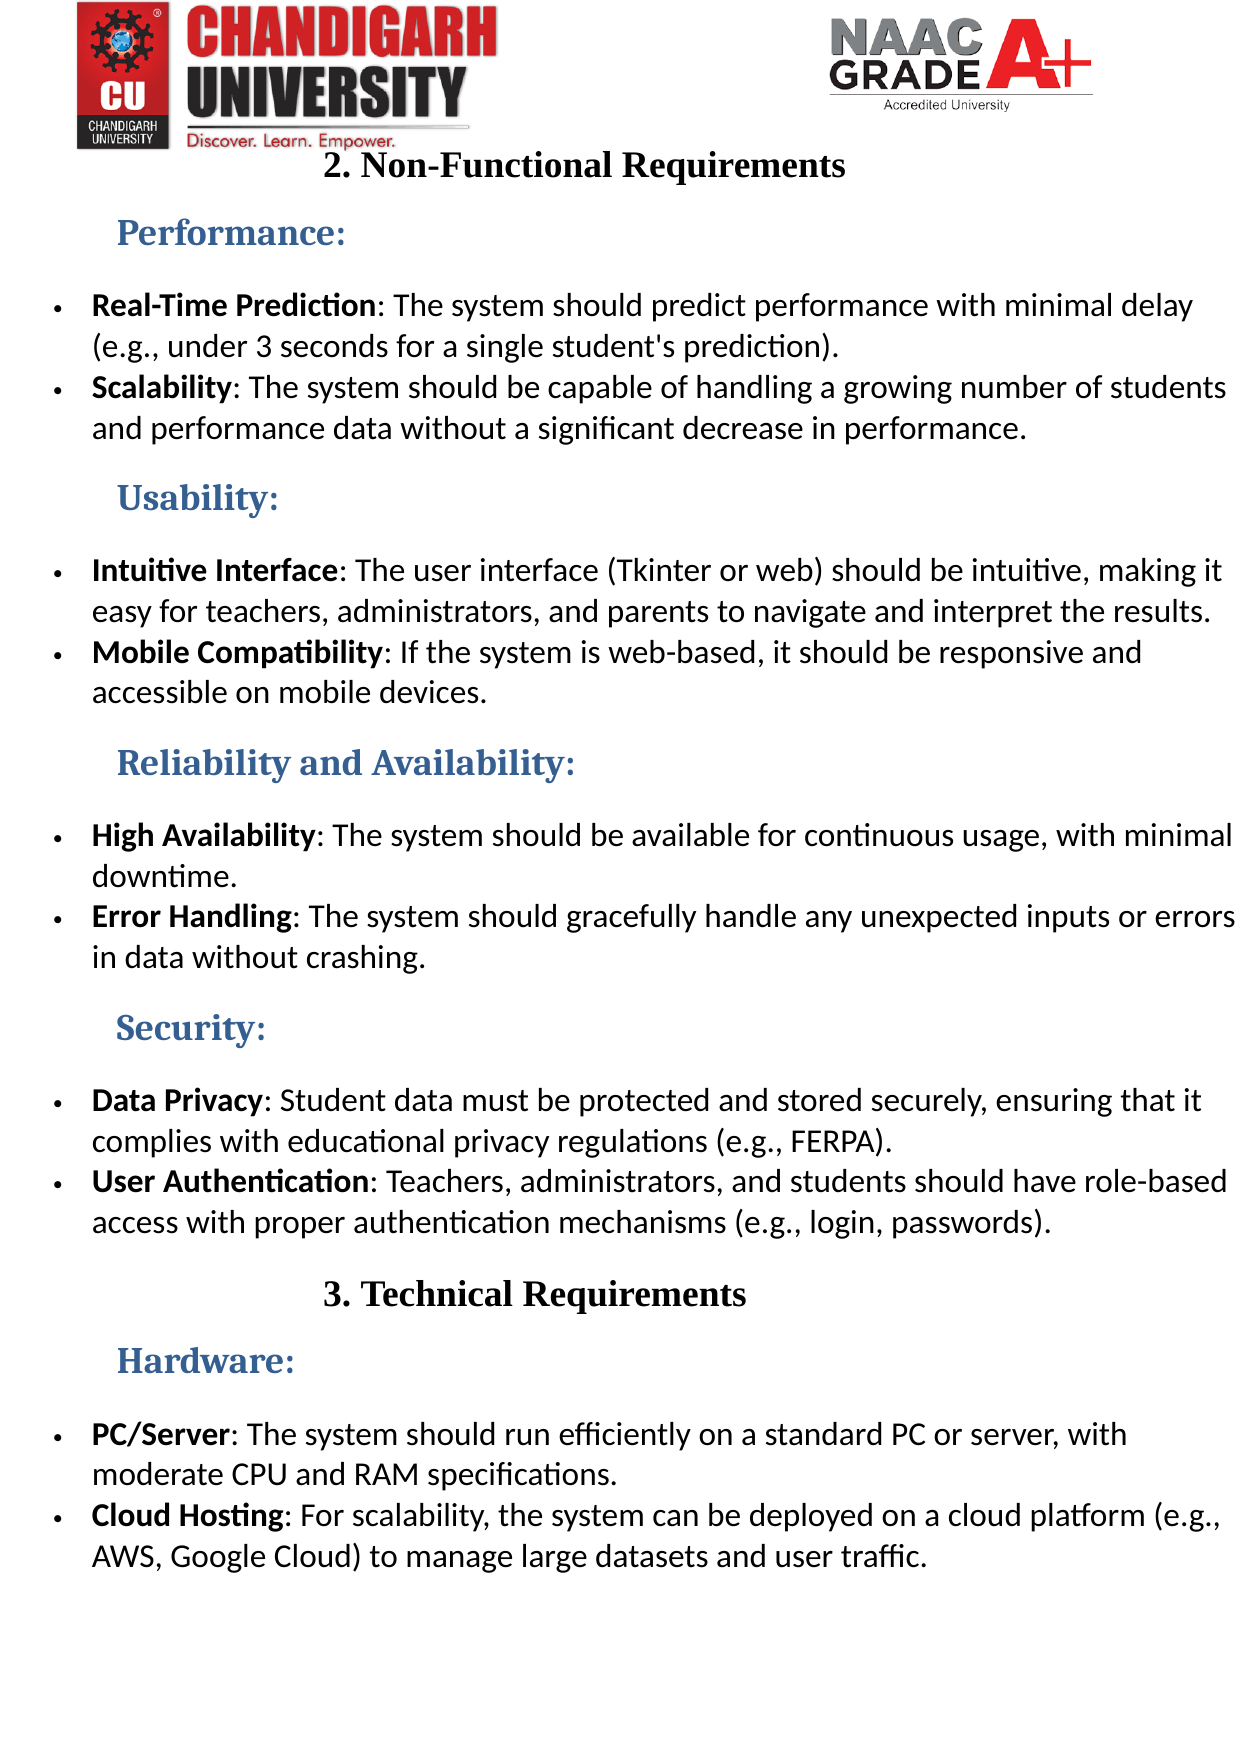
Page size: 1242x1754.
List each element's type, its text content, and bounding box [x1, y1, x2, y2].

list Scalability: The system should be capable of handling a growing number of students and performance data without a significant decrease in performance. [54, 366, 1242, 447]
list Error Handling: The system should gracefully handle any unexpected inputs or errors in data without crashing. [54, 896, 1242, 977]
subtitle Usability: [117, 477, 1242, 520]
list Real-Time Prediction: The system should predict performance with minimal delay (e.g., under 3 seconds for a single student's prediction). [54, 284, 1242, 366]
subtitle Hardware: [117, 1340, 1242, 1383]
list Data Privacy: Student data must be protected and stored securely, ensuring that it complies with educational privacy regulations (e.g., FERPA). [54, 1079, 1242, 1160]
subtitle 2. Non-Functional Requirements [323, 143, 1242, 186]
list Mobile Compatibility: If the system is web-based, it should be responsive and accessible on mobile devices. [54, 631, 1242, 712]
subtitle Security: [117, 1006, 1242, 1049]
picture [75, 0, 499, 153]
subtitle Performance: [117, 212, 1242, 255]
list PC/Server: The system should run efficiently on a standard PC or server, with moderate CPU and RAM specifications. [54, 1413, 1242, 1494]
subtitle 3. Technical Requirements [323, 1271, 1242, 1314]
list High Availability: The system should be available for continuous usage, with minimal downtime. [54, 814, 1242, 896]
picture [829, 17, 1093, 112]
subtitle Reliability and Availability: [117, 741, 1242, 784]
list Intuitive Interface: The user interface (Tkinter or web) should be intuitive, making it easy for teachers, administrators, and parents to navigate and interpret the results. [54, 549, 1242, 631]
list Cloud Hosting: For scalability, the system can be deployed on a cloud platform (e.g., AWS, Google Cloud) to manage large datasets and user traffic. [54, 1494, 1242, 1576]
list User Authentication: Teachers, administrators, and students should have role-based access with proper authentication mechanisms (e.g., login, passwords). [54, 1160, 1242, 1242]
